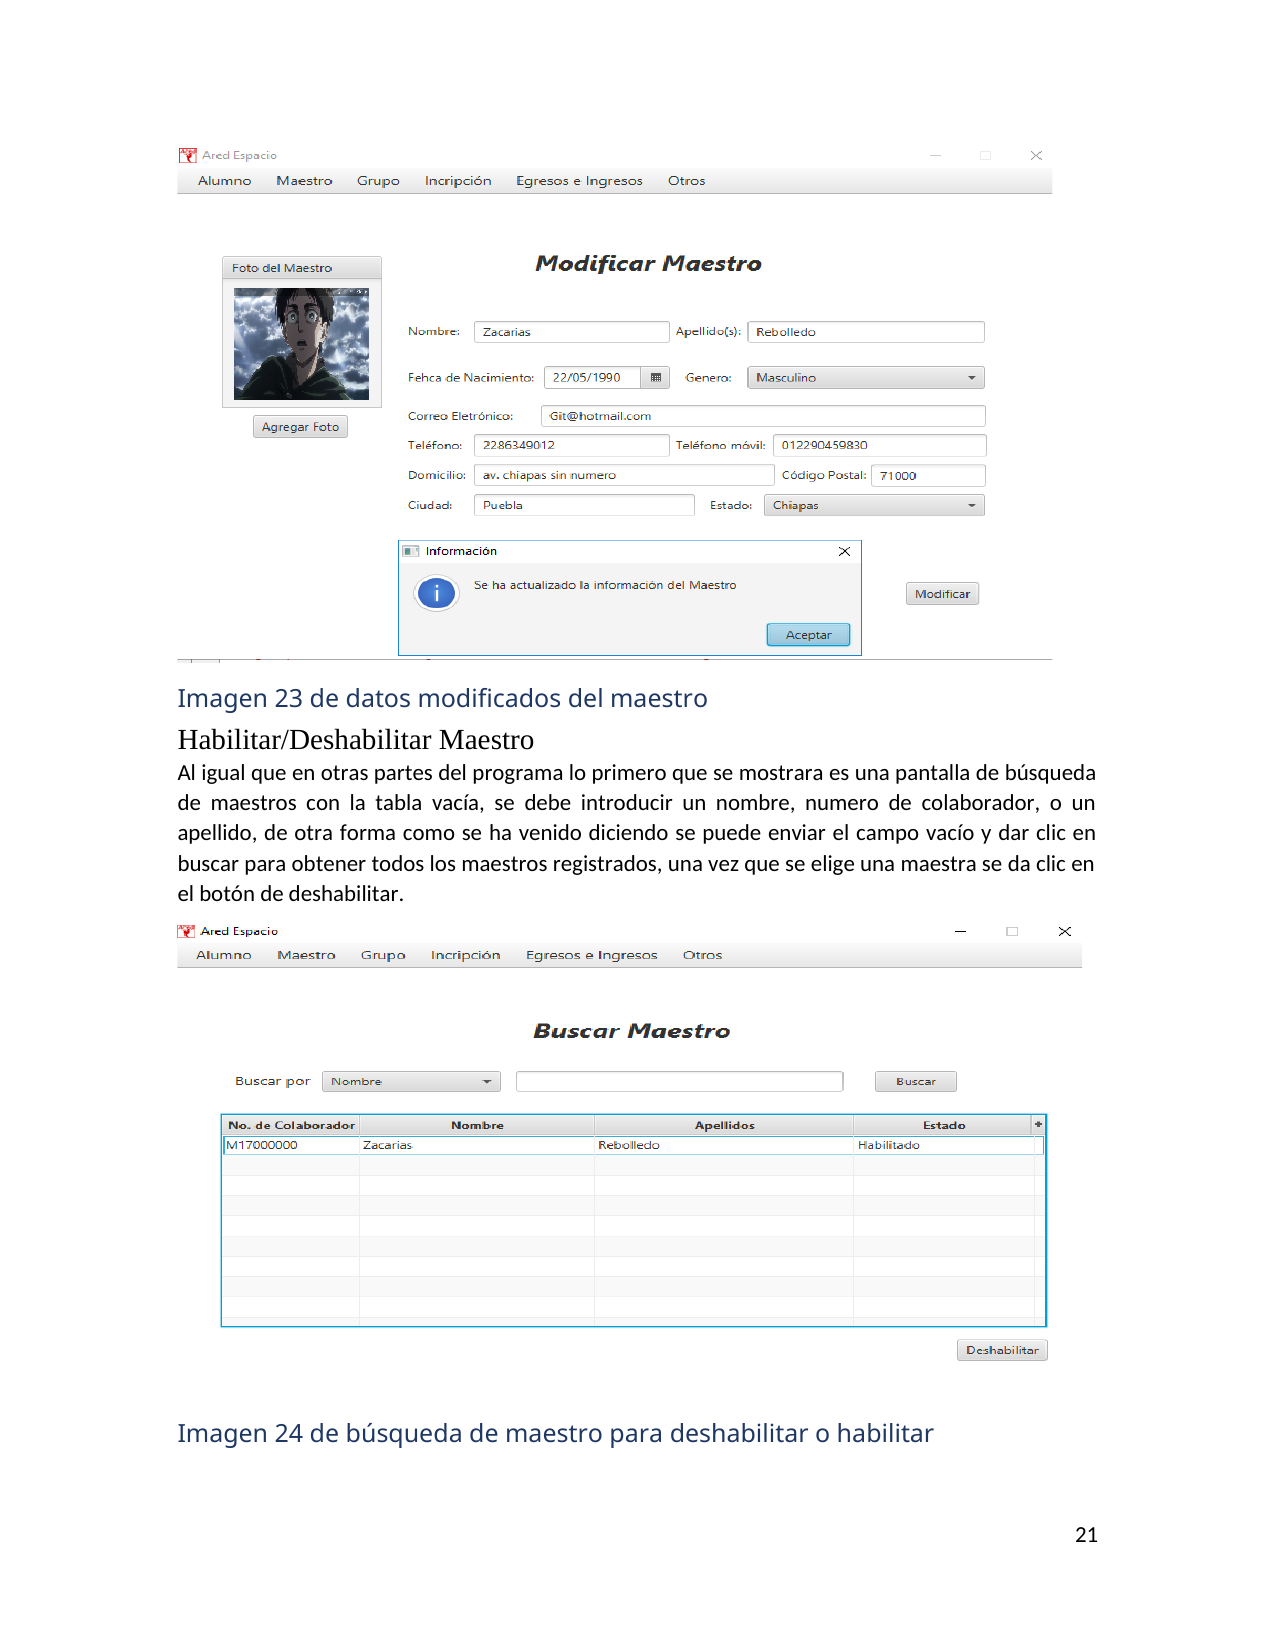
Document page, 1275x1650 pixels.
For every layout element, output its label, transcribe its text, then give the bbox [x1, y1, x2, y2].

picture [177, 925, 1083, 1397]
picture [177, 147, 1053, 663]
subtitle Imagen 23 de datos modificados del maestro [177, 681, 1098, 715]
subtitle Habilitar/Deshabilitar Maestro [177, 722, 1098, 756]
text Al igual que en otras partes del programa lo primero que se mostrara es una pantalla de búsqueda de maestros con la tabla vacía, se debe introducir un nombre, numero de colaborador, o un apellido, de otra forma como se ha venido diciendo se puede enviar el campo vacío y dar clic en buscar para obtener todos los maestros registrados, una vez que se elige una maestra se da clic en el botón de deshabilitar. [177, 758, 1098, 907]
subtitle Imagen 24 de búsqueda de maestro para deshabilitar o habilitar [177, 1416, 1098, 1450]
